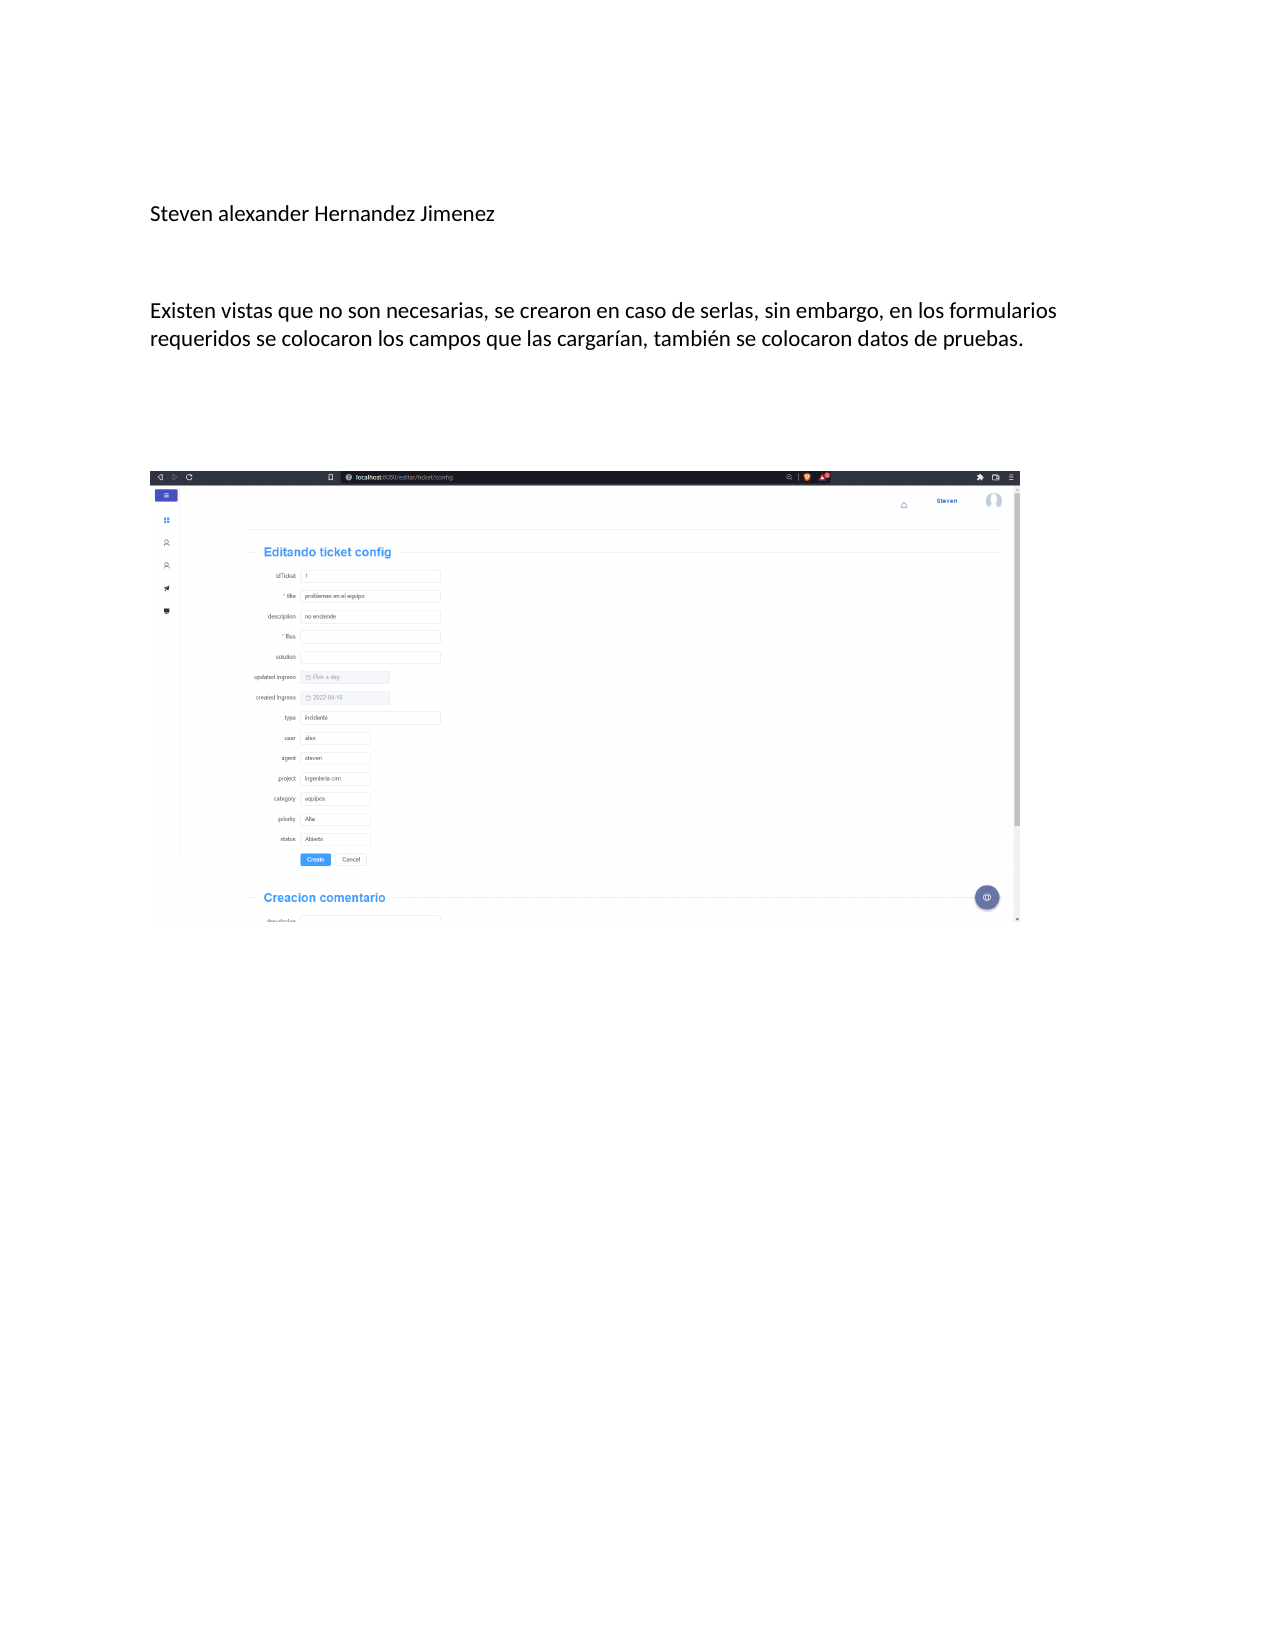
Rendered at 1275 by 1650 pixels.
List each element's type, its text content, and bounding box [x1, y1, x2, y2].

text Steven alexander Hernandez Jimenez [150, 199, 1125, 227]
text Existen vistas que no son necesarias, se crearon en caso de serlas, sin embargo, en los formularios requeridos se colocaron los campos que las cargarían, también se colocaron datos de pruebas. [150, 297, 1125, 353]
